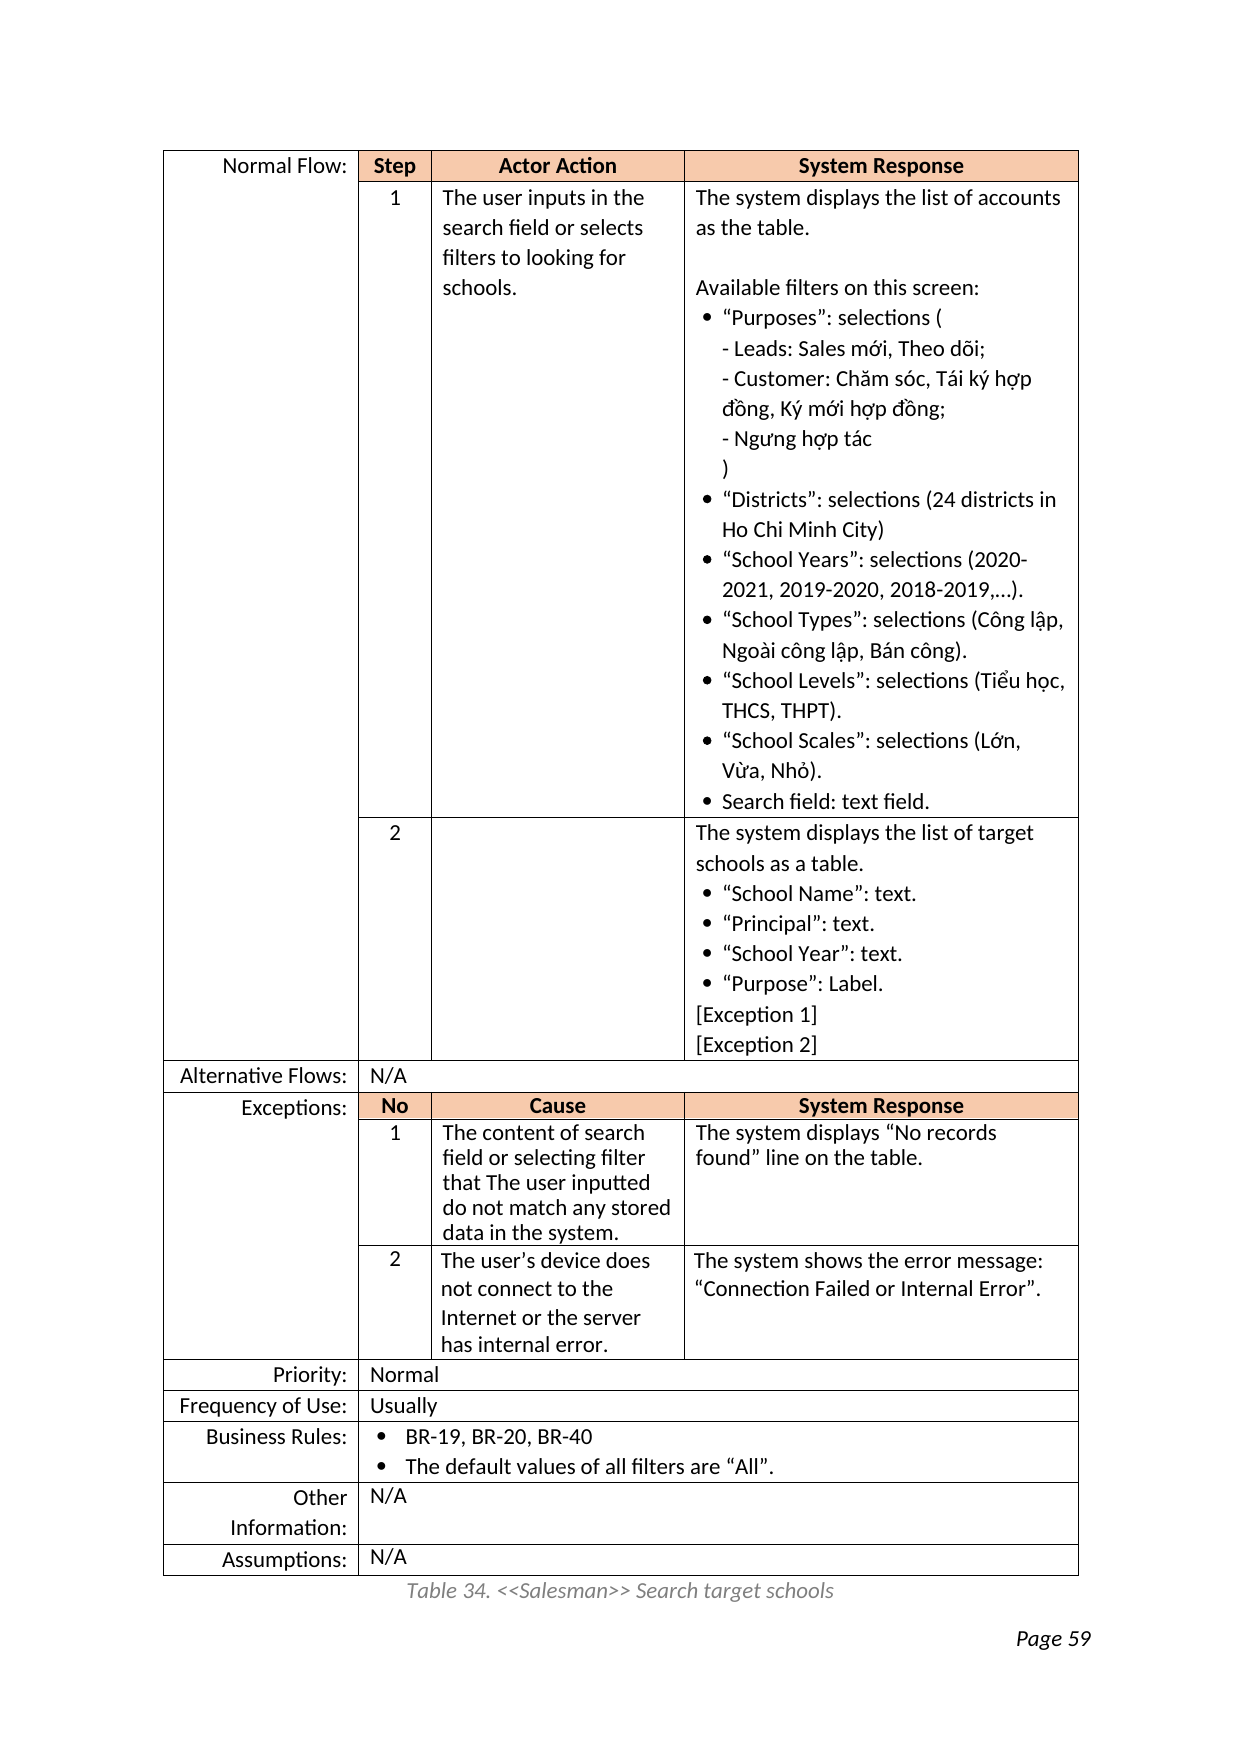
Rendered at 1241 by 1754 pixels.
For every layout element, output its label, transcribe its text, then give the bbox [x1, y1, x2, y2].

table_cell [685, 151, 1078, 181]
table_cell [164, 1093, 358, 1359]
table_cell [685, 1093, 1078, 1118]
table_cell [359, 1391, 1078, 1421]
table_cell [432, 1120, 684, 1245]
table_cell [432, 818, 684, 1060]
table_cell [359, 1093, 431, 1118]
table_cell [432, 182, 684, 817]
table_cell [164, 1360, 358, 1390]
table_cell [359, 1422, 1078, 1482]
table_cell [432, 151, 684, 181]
text Table 34. <<Salesman>> Search target schools [150, 1576, 1093, 1604]
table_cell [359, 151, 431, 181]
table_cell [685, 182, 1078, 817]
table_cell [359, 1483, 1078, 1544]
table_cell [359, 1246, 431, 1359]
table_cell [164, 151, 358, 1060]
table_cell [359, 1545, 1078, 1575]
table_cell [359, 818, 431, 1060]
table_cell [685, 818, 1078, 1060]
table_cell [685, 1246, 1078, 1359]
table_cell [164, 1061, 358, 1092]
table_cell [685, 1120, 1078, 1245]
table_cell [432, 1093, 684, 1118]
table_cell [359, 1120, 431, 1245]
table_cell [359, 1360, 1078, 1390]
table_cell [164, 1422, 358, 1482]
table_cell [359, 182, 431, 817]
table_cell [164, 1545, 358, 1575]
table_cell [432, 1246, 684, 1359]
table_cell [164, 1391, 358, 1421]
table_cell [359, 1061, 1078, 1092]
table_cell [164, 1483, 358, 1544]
